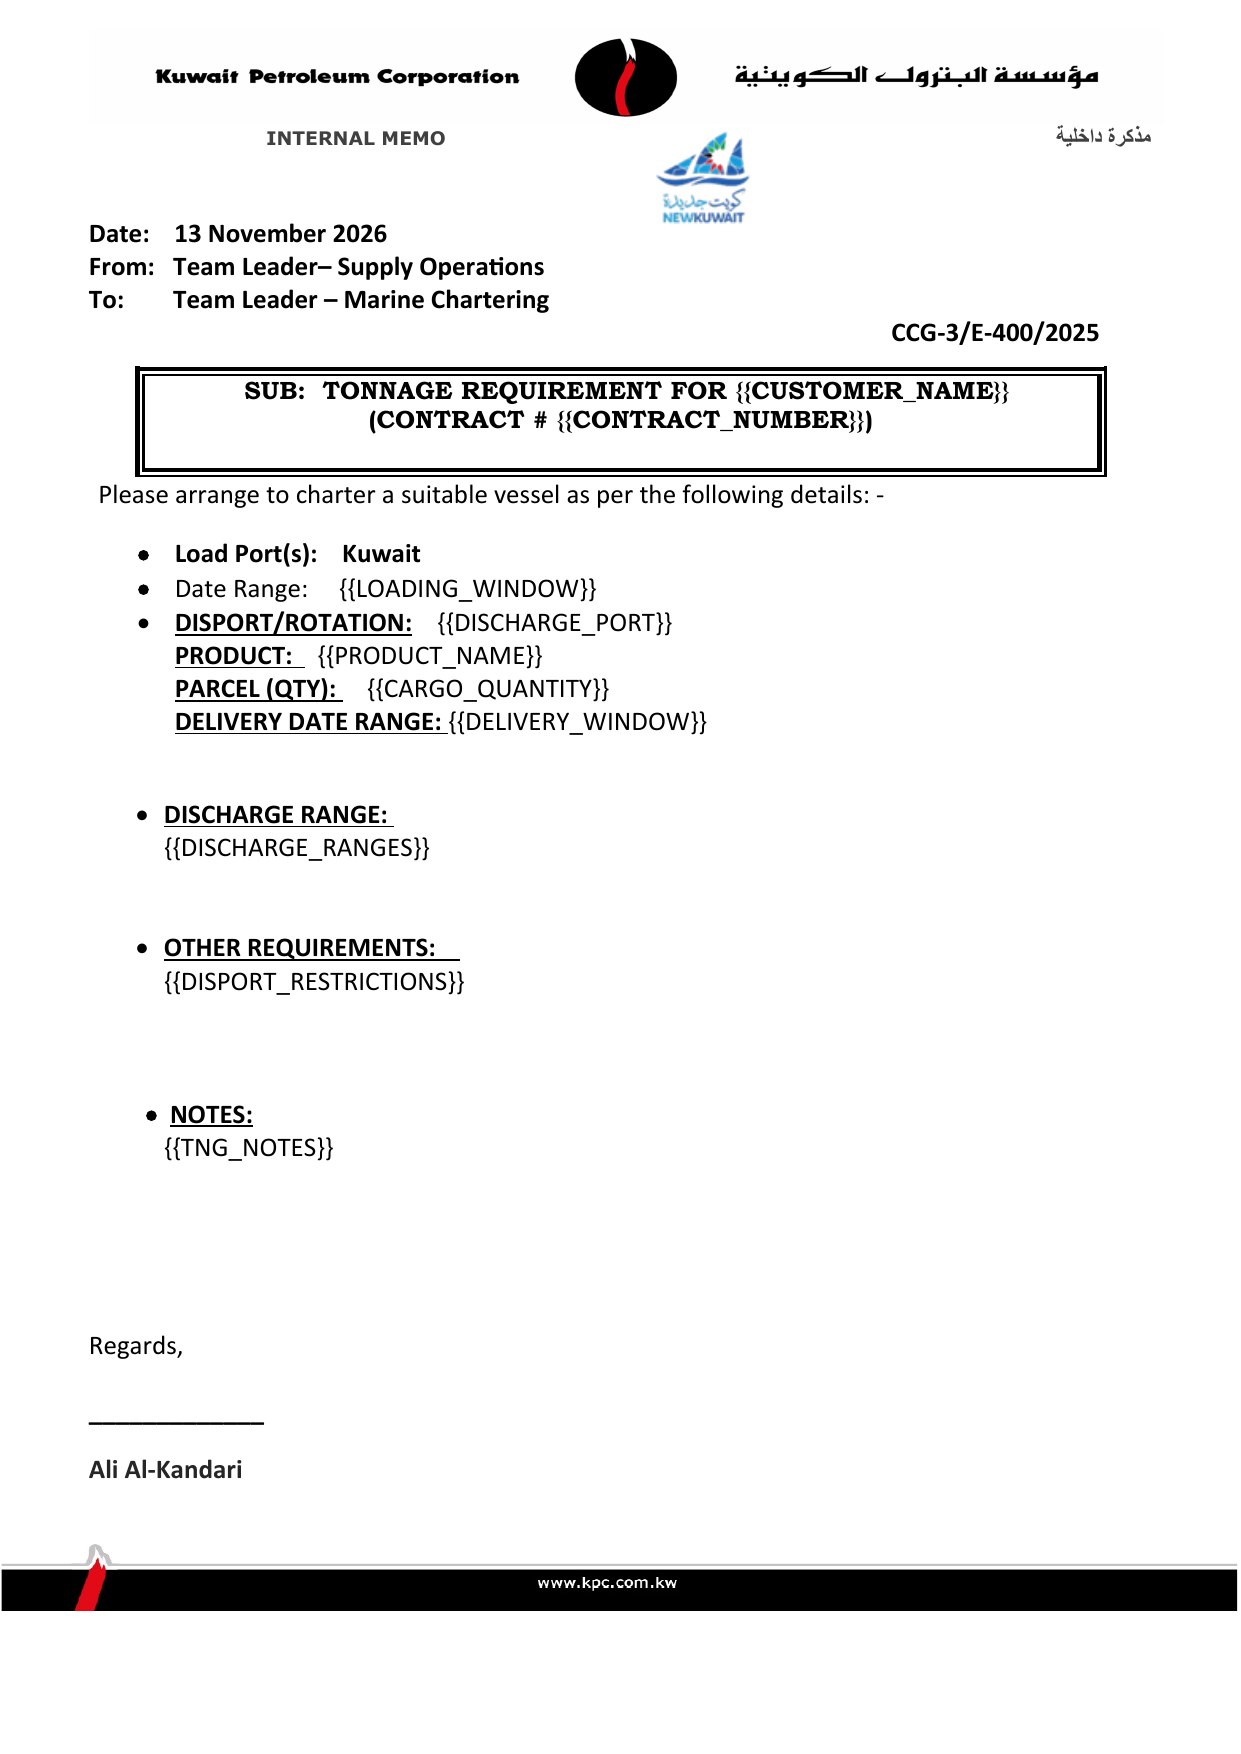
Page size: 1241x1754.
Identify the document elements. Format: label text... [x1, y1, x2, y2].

list {{DISCHARGE_RANGES}} [164, 831, 1194, 864]
picture [0, 1535, 1236, 1611]
table_header SUB: TONNAGE REQUIREMENT FOR {{CUSTOMER_NAME}} (CONTRACT # {{CONTRACT_NUMBER}}) [140, 371, 1102, 468]
list {{TNG_NOTES}} [164, 1131, 1153, 1163]
text To: Team Leader – Marine Chartering [89, 282, 1153, 315]
text PARCEL (QTY): {{CARGO_QUANTITY}} [89, 672, 1153, 705]
picture [88, 29, 1165, 125]
list OTHER REQUIREMENTS: [136, 930, 1153, 964]
list DISPORT/ROTATION: {{DISCHARGE_PORT}} [137, 604, 1153, 639]
text CCG-3/E-400/2025 [239, 315, 1101, 348]
list {{DISPORT_RESTRICTIONS}} [164, 964, 1194, 997]
text Regards, [89, 1329, 1153, 1362]
list PRODUCT: {{PRODUCT_NAME}} [174, 639, 1153, 672]
text Ali Al-Kandari [89, 1453, 1153, 1486]
list Load Port(s): Kuwait [137, 536, 1153, 570]
text Please arrange to charter a suitable vessel as per the following details: - [98, 414, 1157, 510]
text Date: 30 December 2025 [89, 216, 1153, 249]
list DISCHARGE RANGE: [136, 796, 1153, 831]
list Date Range: {{LOADING_WINDOW}} [137, 570, 1153, 604]
text From: Team Leader– Supply Operations [89, 249, 1153, 282]
text DELIVERY DATE RANGE: {{DELIVERY_WINDOW}} [89, 705, 1153, 738]
picture [655, 130, 750, 224]
text _____________ [89, 1395, 1153, 1453]
list NOTES: [145, 1096, 1153, 1131]
